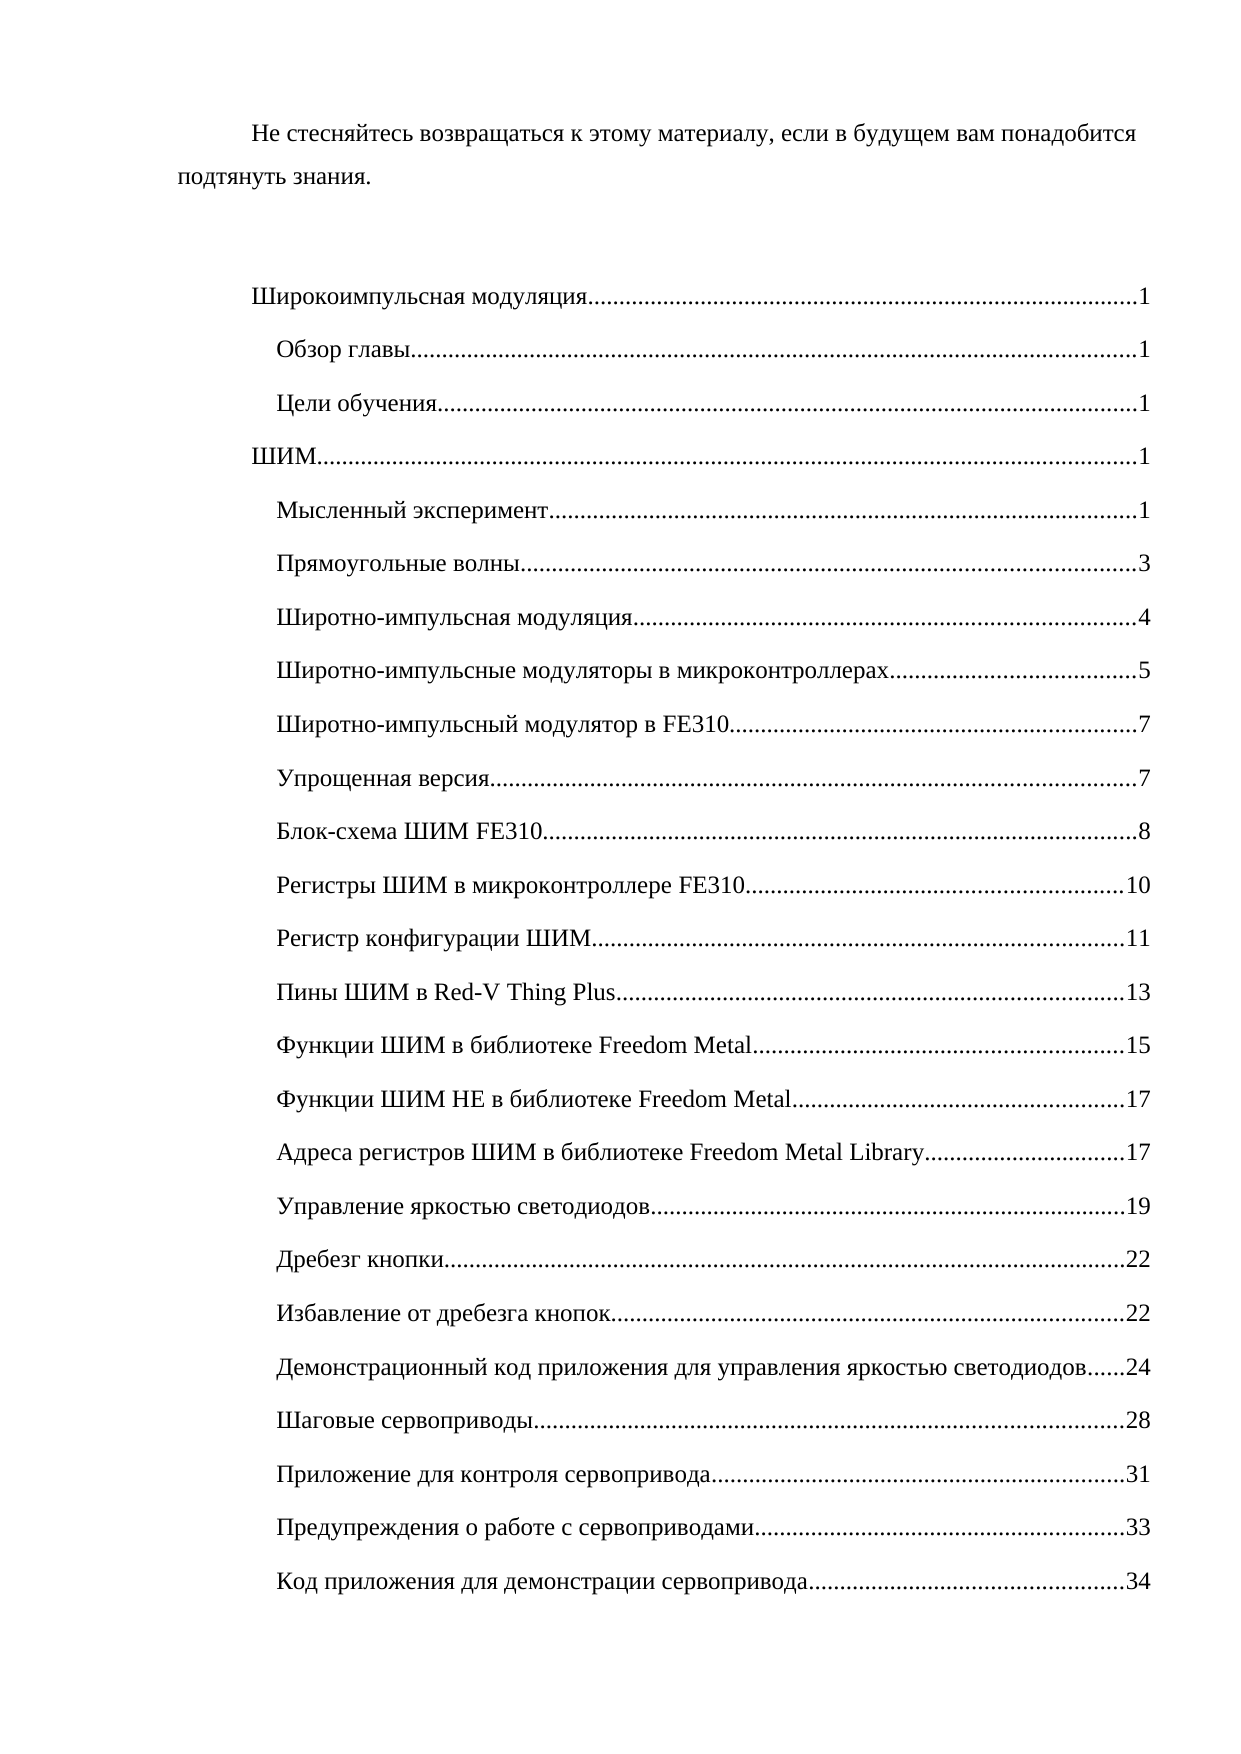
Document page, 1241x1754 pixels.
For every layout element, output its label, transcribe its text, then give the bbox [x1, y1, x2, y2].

text Адреса регистров ШИМ в библиотеке Freedom Metal Library 17 [202, 1137, 1152, 1166]
text Обзор главы 1 [202, 334, 1152, 363]
text Широкоимпульсная модуляция 1 [177, 281, 1152, 309]
text Регистры ШИМ в микроконтроллере FE310 10 [202, 870, 1152, 898]
text Функции ШИМ в библиотеке Freedom Metal 15 [202, 1030, 1152, 1059]
text Блок-схема ШИМ FE310 8 [202, 816, 1152, 845]
text Широтно-импульсный модулятор в FE310 7 [202, 709, 1152, 738]
text Упрощенная версия 7 [202, 763, 1152, 791]
text Функции ШИМ НЕ в библиотеке Freedom Metal 17 [202, 1084, 1152, 1113]
text Демонстрационный код приложения для управления яркостью светодиодов 24 [202, 1352, 1152, 1380]
text Мысленный эксперимент 1 [202, 495, 1152, 524]
text Цели обучения 1 [202, 388, 1152, 417]
text Управление яркостью светодиодов 19 [202, 1191, 1152, 1220]
text Пины ШИМ в Red-V Thing Plus 13 [202, 977, 1152, 1006]
text Код приложения для демонстрации сервопривода 34 [202, 1566, 1152, 1594]
text Регистр конфигурации ШИМ 11 [202, 923, 1152, 952]
text ШИМ 1 [177, 441, 1152, 470]
text Не стесняйтесь возвращаться к этому материалу, если в будущем вам понадобится подтянуть знания. [177, 118, 1152, 190]
text Широтно-импульсные модуляторы в микроконтроллерах 5 [202, 656, 1152, 684]
text Избавление от дребезга кнопок 22 [202, 1298, 1152, 1327]
text Шаговые сервоприводы 28 [202, 1405, 1152, 1434]
text Дребезг кнопки 22 [202, 1244, 1152, 1273]
text Приложение для контроля сервопривода 31 [202, 1459, 1152, 1487]
text Предупреждения о работе с сервоприводами 33 [202, 1512, 1152, 1541]
text Прямоугольные волны 3 [202, 548, 1152, 577]
text Широтно-импульсная модуляция 4 [202, 602, 1152, 631]
